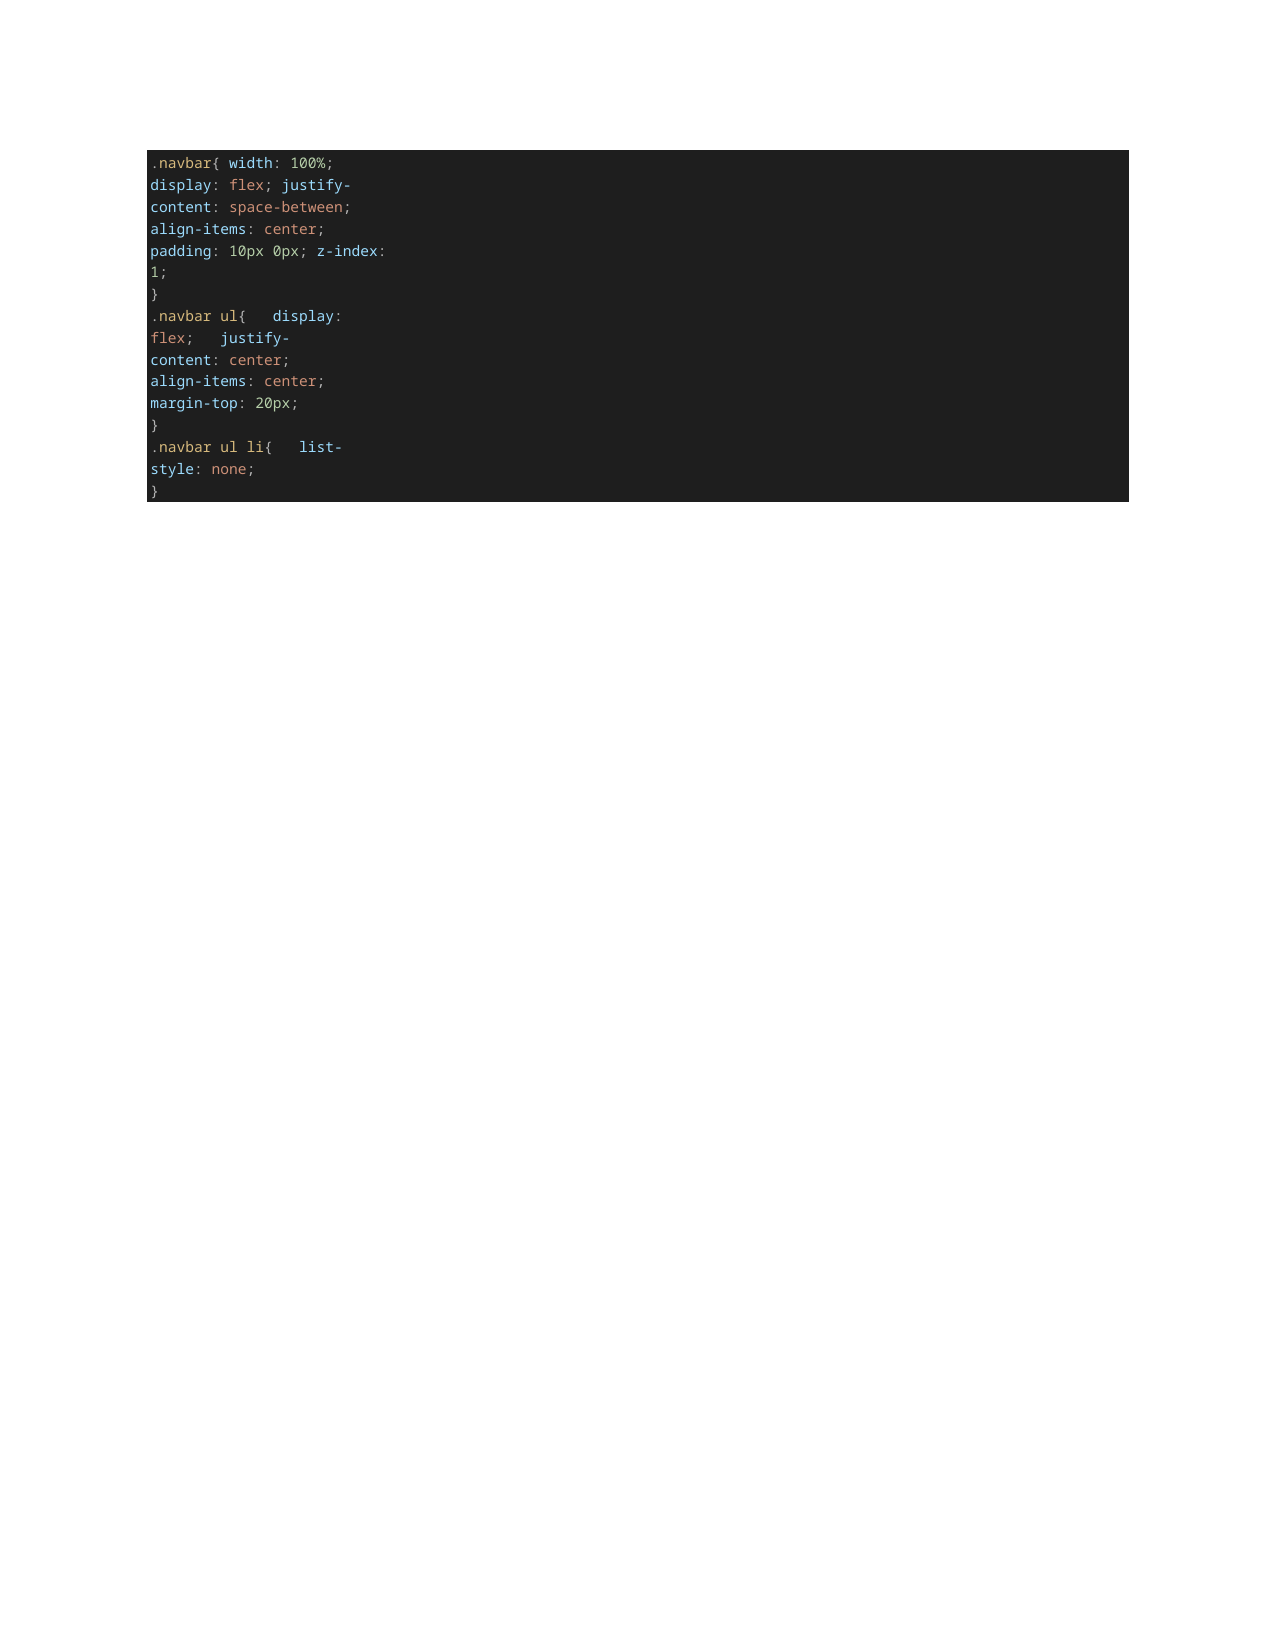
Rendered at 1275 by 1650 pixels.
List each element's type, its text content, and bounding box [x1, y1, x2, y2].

table_header .navbar{ width: 100%; display: flex; justify-content: space-between; align-items: center; padding: 10px 0px; z-index: 1; } .navbar ul{ display: flex; justify-content: center; align-items: center; margin-top: 20px; } .navbar ul li{ list-style: none; } [147, 150, 1129, 502]
